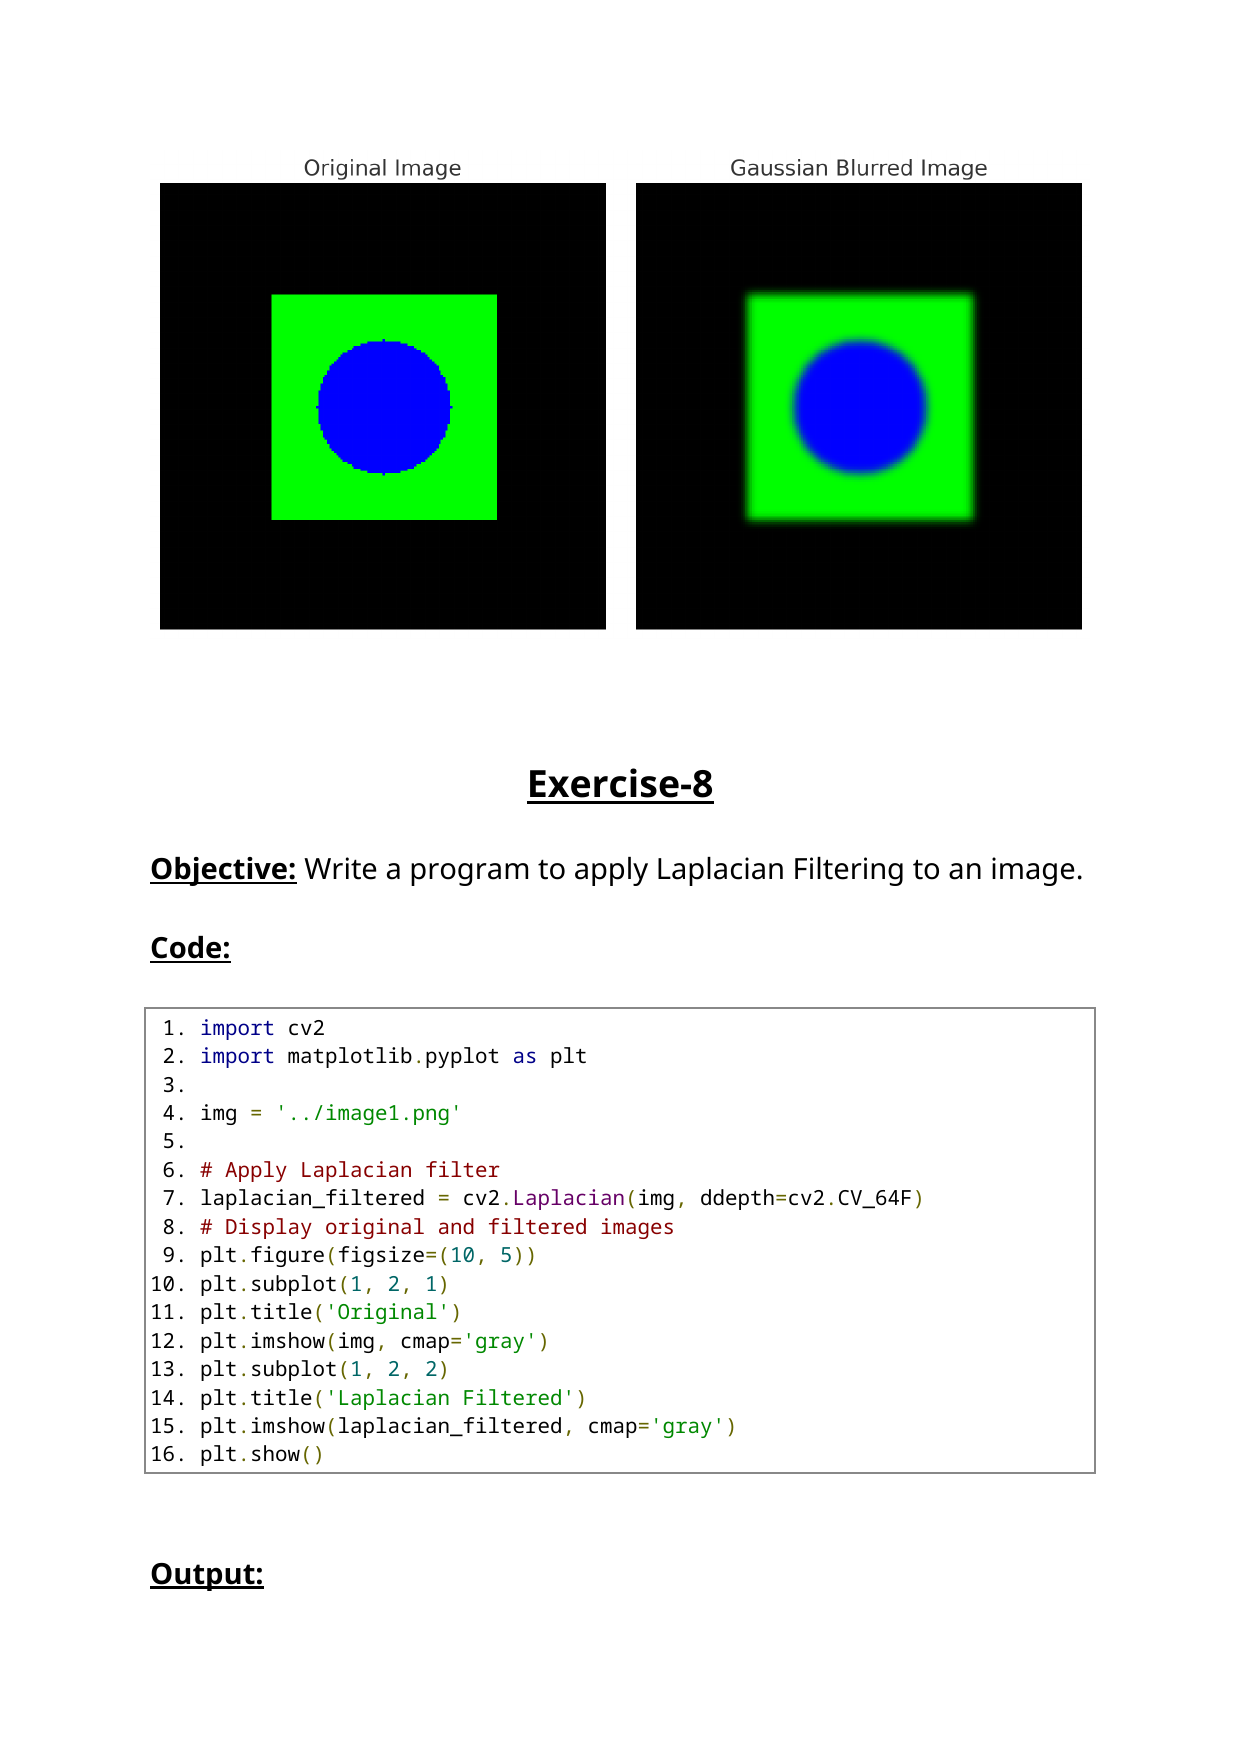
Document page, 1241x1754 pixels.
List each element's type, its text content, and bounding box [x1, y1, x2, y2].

text 6. # Apply Laplacian filter [150, 1155, 1090, 1183]
text 14. plt.title('Laplacian Filtered') [150, 1383, 1090, 1411]
text 1. import cv2 [146, 1009, 1094, 1041]
text 9. plt.figure(figsize=(10, 5)) [150, 1240, 1090, 1269]
text 2. import matplotlib.pyplot as plt [150, 1041, 1090, 1070]
text Exercise-8 [150, 758, 1090, 809]
text 15. plt.imshow(laplacian_filtered, cmap='gray') [150, 1411, 1090, 1434]
text 10. plt.subplot(1, 2, 1) [150, 1269, 1090, 1297]
text 8. # Display original and filtered images [150, 1212, 1090, 1240]
text 4. img = '../image1.png' [150, 1098, 1090, 1127]
text Code: [150, 928, 1090, 967]
text 3. [150, 1070, 1090, 1098]
text 7. laplacian_filtered = cv2.Laplacian(img, ddepth=cv2.CV_64F) [150, 1183, 1090, 1212]
text 12. plt.imshow(img, cmap='gray') [150, 1326, 1090, 1354]
picture [150, 150, 1091, 639]
text Output: [150, 1553, 1090, 1593]
text Objective: Write a program to apply Laplacian Filtering to an image. [150, 848, 1090, 888]
text 5. [150, 1127, 1090, 1155]
text 13. plt.subplot(1, 2, 2) [150, 1354, 1090, 1383]
text 11. plt.title('Original') [150, 1297, 1090, 1326]
text 16. plt.show() [146, 1434, 1094, 1472]
